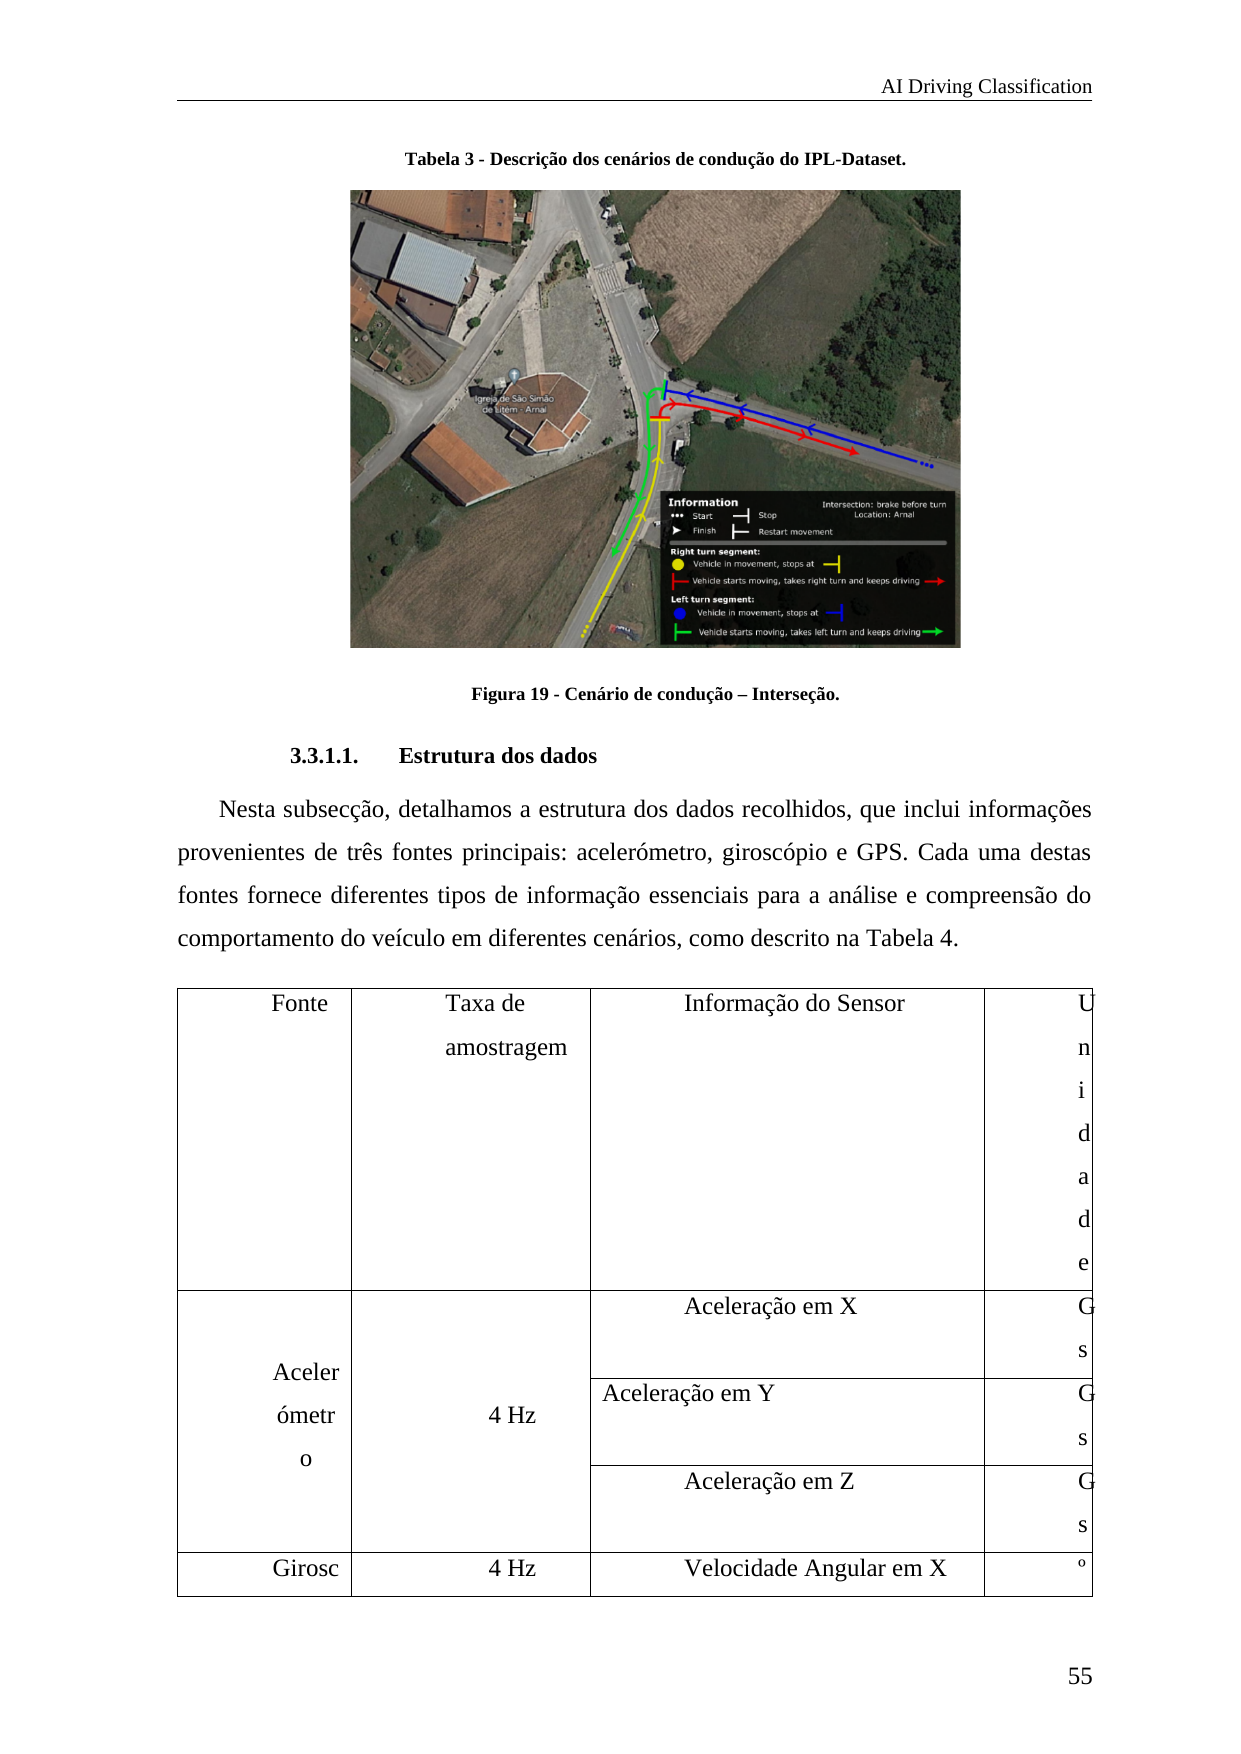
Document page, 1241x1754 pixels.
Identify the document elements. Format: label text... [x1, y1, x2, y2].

subtitle Estrutura dos dados [290, 742, 1092, 768]
table_header Fonte [178, 989, 351, 1290]
table_header Informação do Sensor [591, 989, 984, 1290]
table_header Taxa de amostragem [352, 989, 590, 1290]
table_cell 4 Hz [352, 1291, 590, 1552]
text Figura 19 - Cenário de condução – Interseção. [177, 683, 1092, 705]
table_cell Aceleração em Z [591, 1466, 984, 1552]
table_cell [591, 1553, 984, 1596]
picture [350, 190, 961, 648]
table_cell Gs [985, 1379, 1092, 1465]
text Nesta subsecção, detalhamos a estrutura dos dados recolhidos, que inclui informações provenientes de três fontes principais: acelerómetro, giroscópio e GPS. Cada uma destas fontes fornece diferentes tipos de informação essenciais para a análise e compreensão do comportamento do veículo em diferentes cenários, como descrito na Tabela 4. [177, 794, 1092, 952]
text Tabela 3 - Descrição dos cenários de condução do IPL-Dataset. [177, 148, 1092, 169]
table_cell º/s [985, 1553, 1092, 1596]
table_cell Aceleração em Y [591, 1379, 984, 1465]
table_cell Aceleração em X [591, 1291, 984, 1377]
table_cell Giroscópio [178, 1553, 351, 1596]
table_cell Acelerómetro [178, 1291, 351, 1552]
table_cell 4 Hz [352, 1553, 590, 1596]
table_cell Gs [985, 1291, 1092, 1377]
table_cell Gs [985, 1466, 1092, 1552]
table_header Unidade [985, 989, 1092, 1290]
